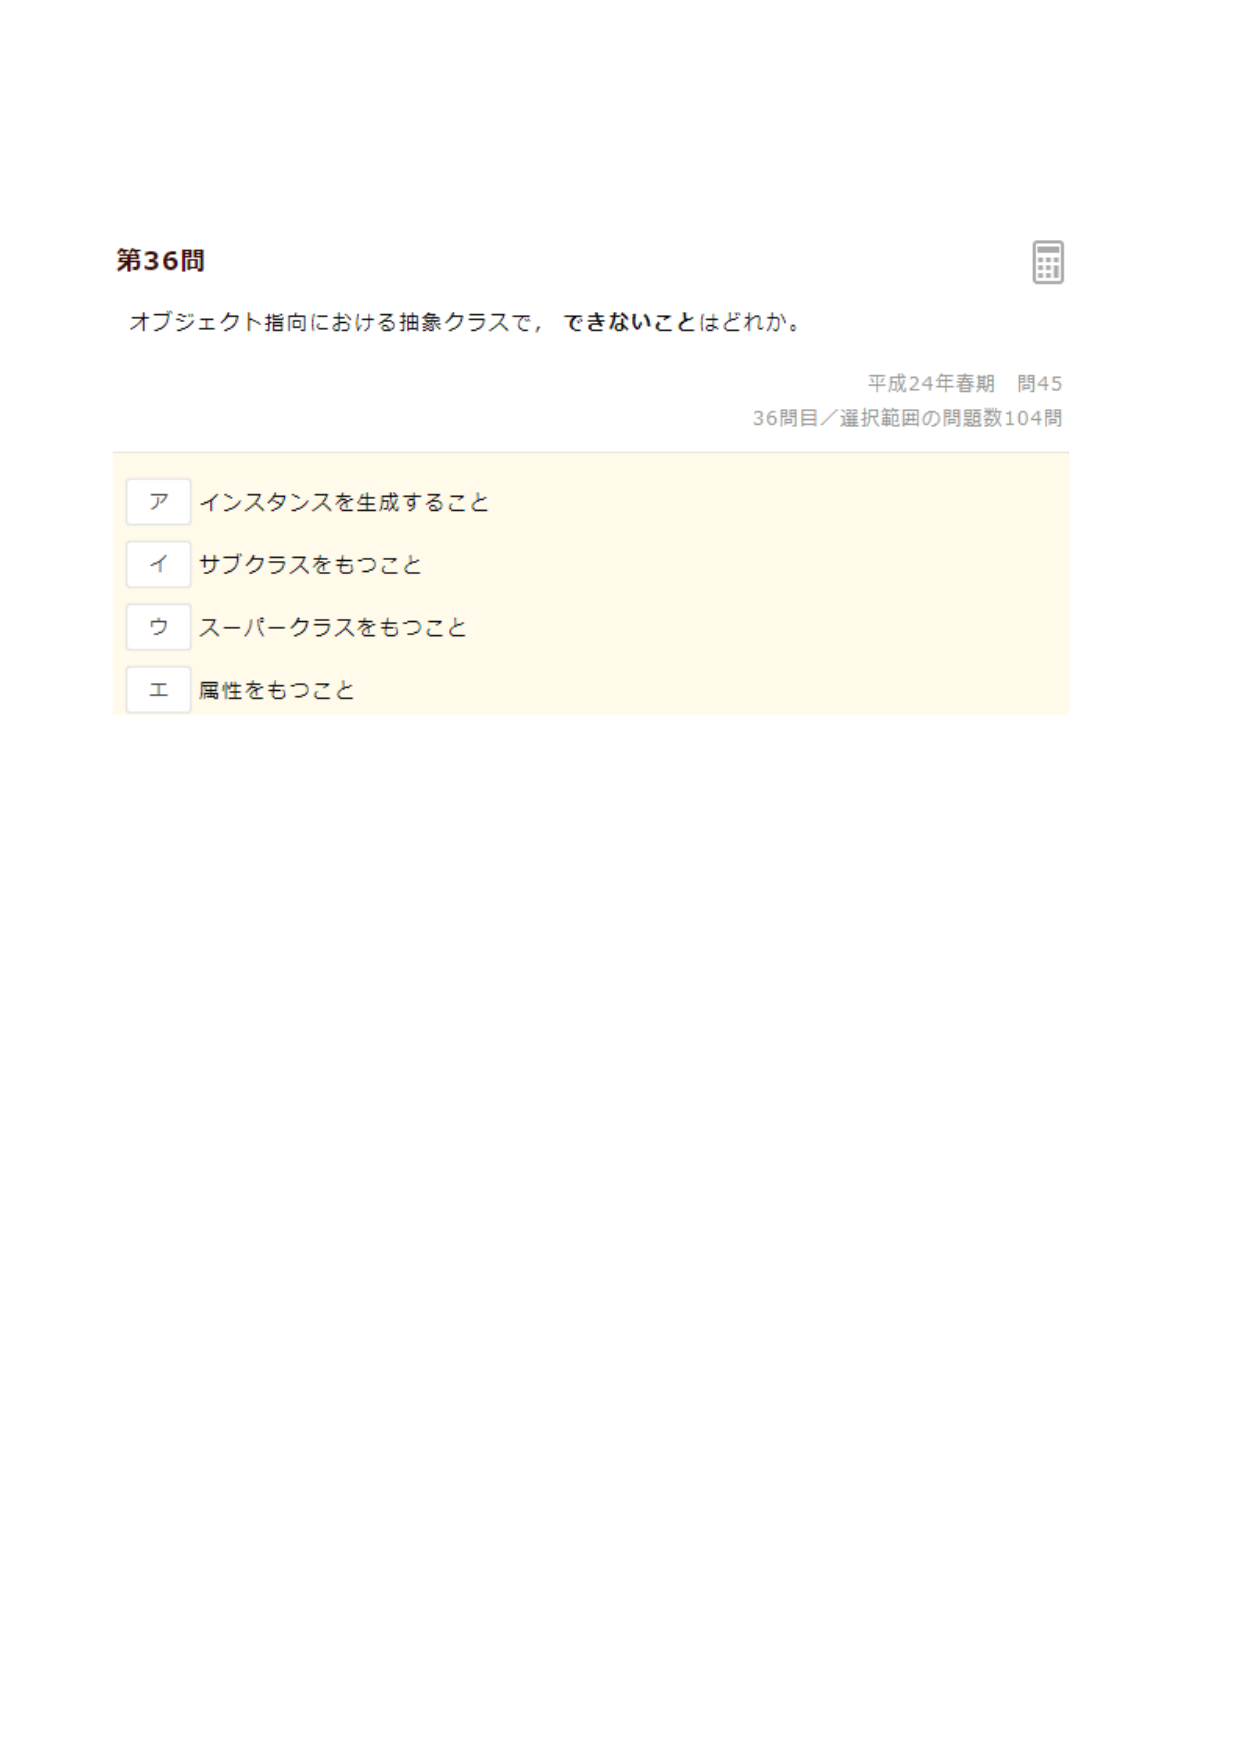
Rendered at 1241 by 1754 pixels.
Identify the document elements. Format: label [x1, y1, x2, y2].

picture [112, 239, 1069, 715]
